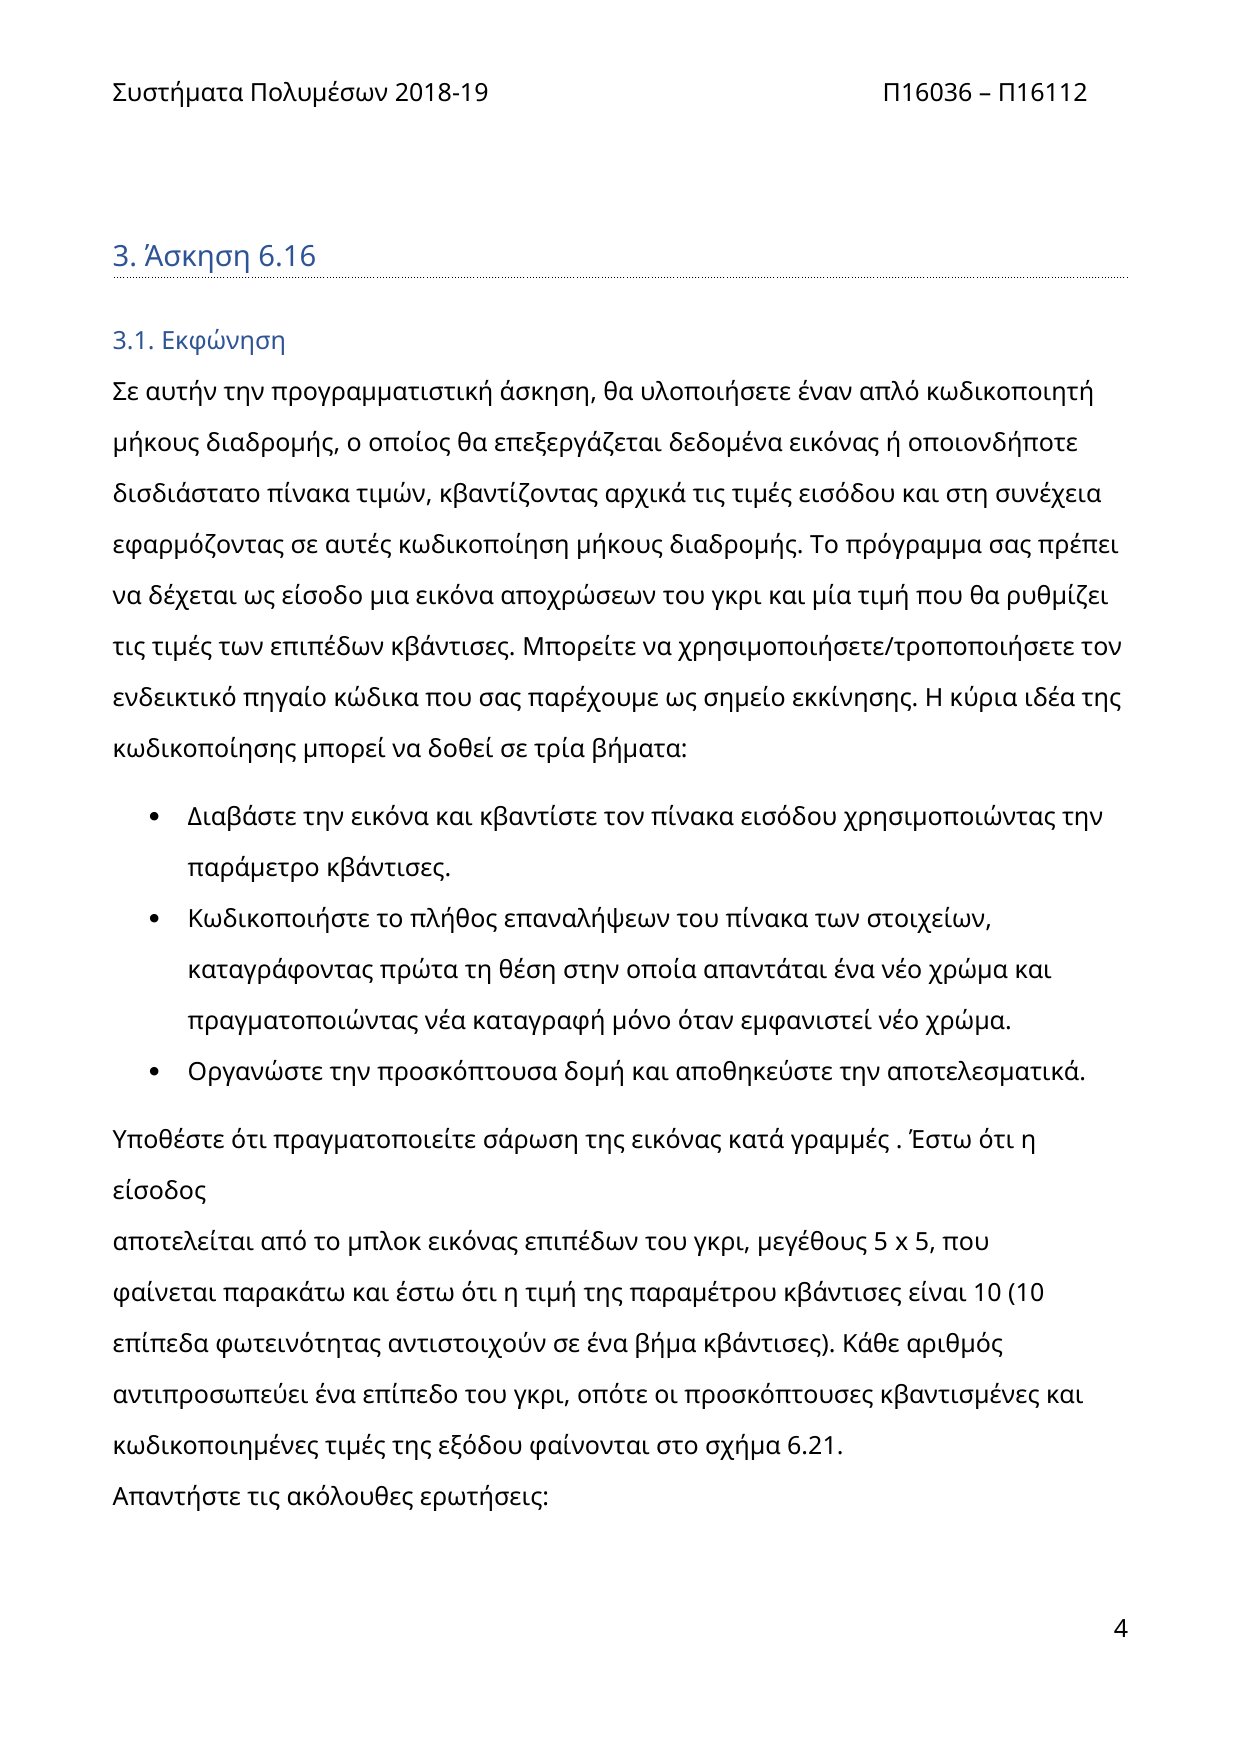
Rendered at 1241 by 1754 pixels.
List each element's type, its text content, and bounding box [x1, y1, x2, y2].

list Κωδικοποιήστε το πλήθος επαναλήψεων του πίνακα των στοιχείων, καταγράφοντας πρώτα τη θέση στην οποία απαντάται ένα νέο χρώμα και πραγματοποιώντας νέα καταγραφή μόνο όταν εμφανιστεί νέο χρώμα. [150, 901, 1128, 1037]
subtitle Άσκηση 6.16 [112, 235, 1128, 278]
subtitle Εκφώνηση [112, 322, 1128, 356]
text Υποθέστε ότι πραγματοποιείτε σάρωση της εικόνας κατά γραμμές . Έστω ότι η είσοδος αποτελείται από το μπλοκ εικόνας επιπέδων του γκρι, μεγέθους 5 x 5, που φαίνεται παρακάτω και έστω ότι η τιμή της παραμέτρου κβάντισες είναι 10 (10 επίπεδα φωτεινότητας αντιστοιχούν σε ένα βήμα κβάντισες). Κάθε αριθμός αντιπροσωπεύει ένα επίπεδο του γκρι, οπότε οι προσκόπτουσες κβαντισμένες και κωδικοποιημένες τιμές της εξόδου φαίνονται στο σχήμα 6.21. Απαντήστε τις ακόλουθες ερωτήσεις: [112, 1121, 1128, 1513]
text Σε αυτήν την προγραμματιστική άσκηση, θα υλοποιήσετε έναν απλό κωδικοποιητή μήκους διαδρομής, ο οποίος θα επεξεργάζεται δεδομένα εικόνας ή οποιονδήποτε δισδιάστατο πίνακα τιμών, κβαντίζοντας αρχικά τις τιμές εισόδου και στη συνέχεια εφαρμόζοντας σε αυτές κωδικοποίηση μήκους διαδρομής. Το πρόγραμμα σας πρέπει να δέχεται ως είσοδο μια εικόνα αποχρώσεων του γκρι και μία τιμή που θα ρυθμίζει τις τιμές των επιπέδων κβάντισες. Μπορείτε να χρησιμοποιήσετε/τροποποιήσετε τον ενδεικτικό πηγαίο κώδικα που σας παρέχουμε ως σημείο εκκίνησης. Η κύρια ιδέα της κωδικοποίησης μπορεί να δοθεί σε τρία βήματα: [112, 373, 1128, 765]
list Οργανώστε την προσκόπτουσα δομή και αποθηκεύστε την αποτελεσματικά. [150, 1054, 1128, 1088]
list Διαβάστε την εικόνα και κβαντίστε τον πίνακα εισόδου χρησιμοποιώντας την παράμετρο κβάντισες. [150, 798, 1128, 883]
